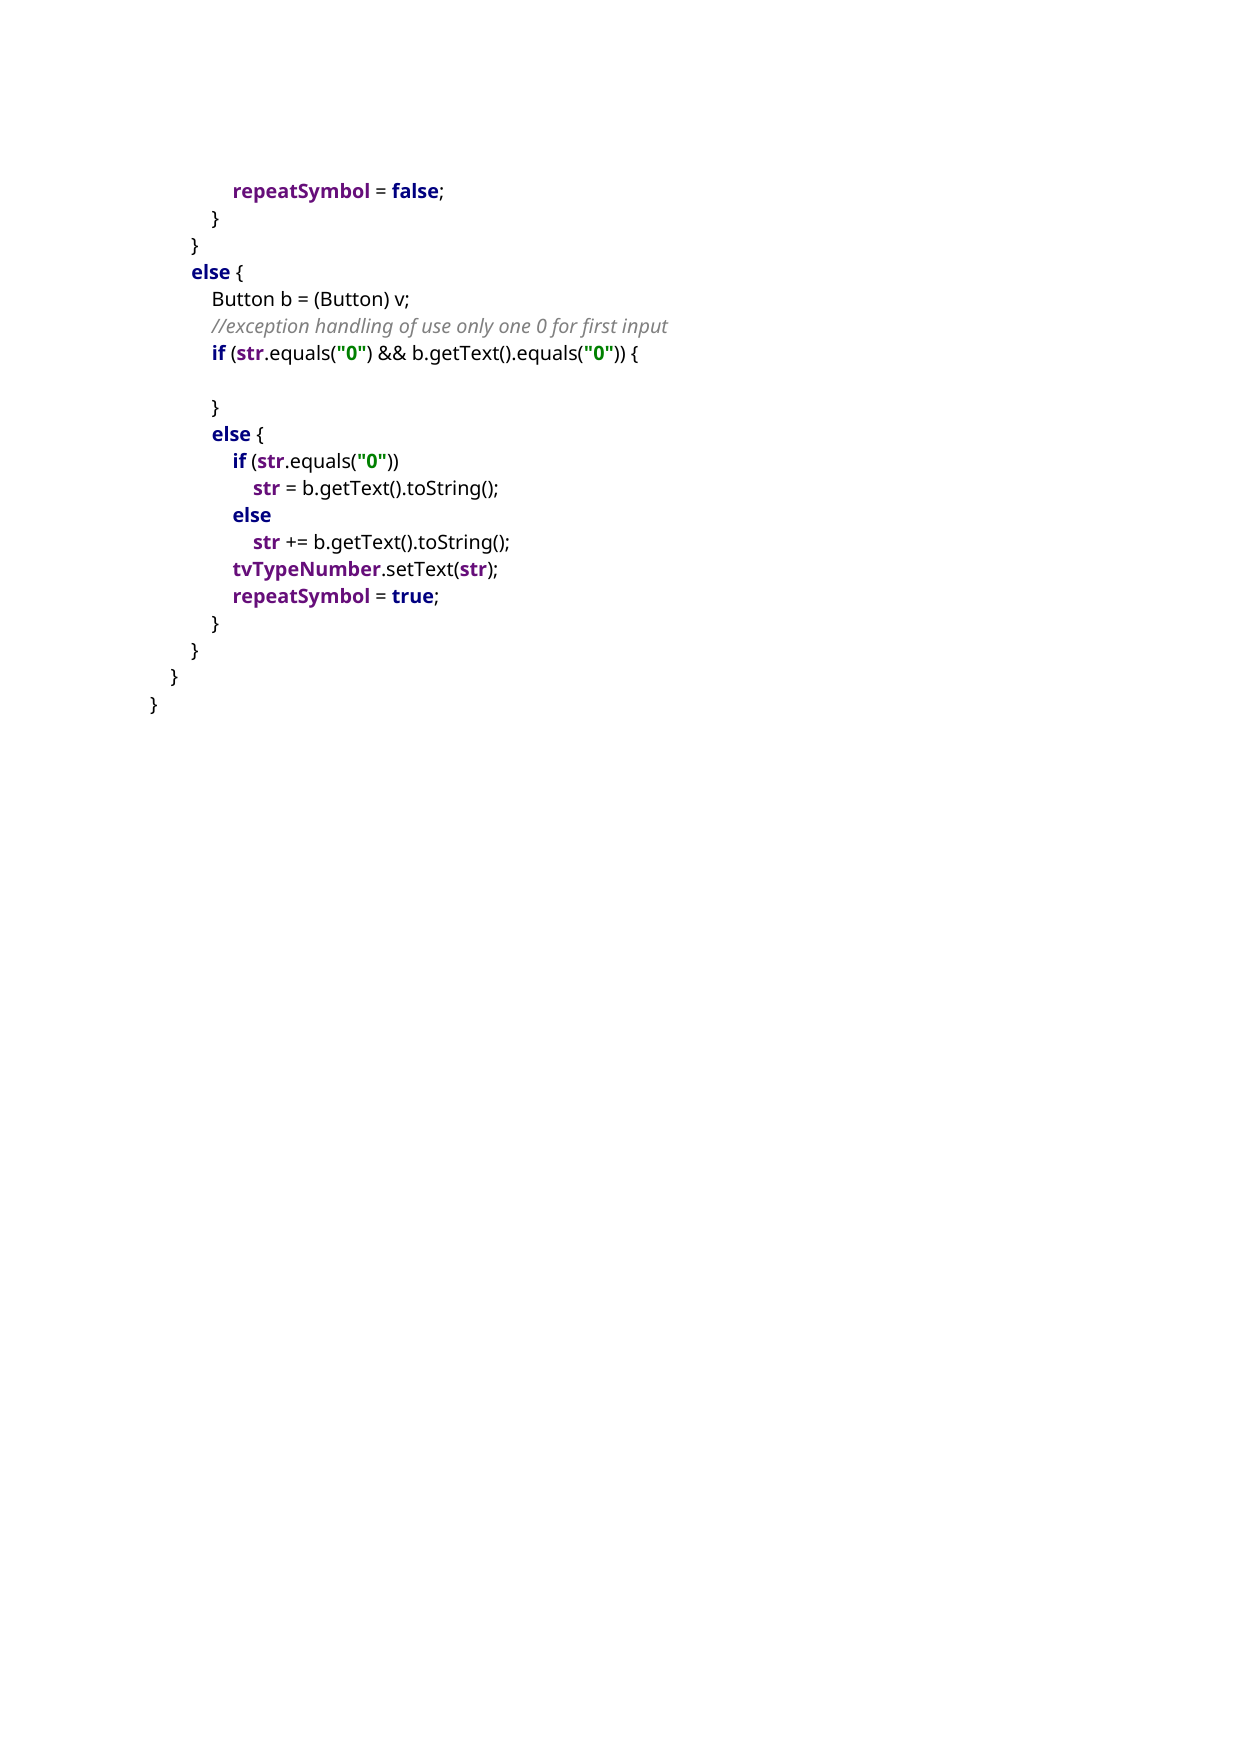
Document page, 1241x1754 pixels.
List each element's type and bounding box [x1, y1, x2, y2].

text [150, 177, 1090, 717]
